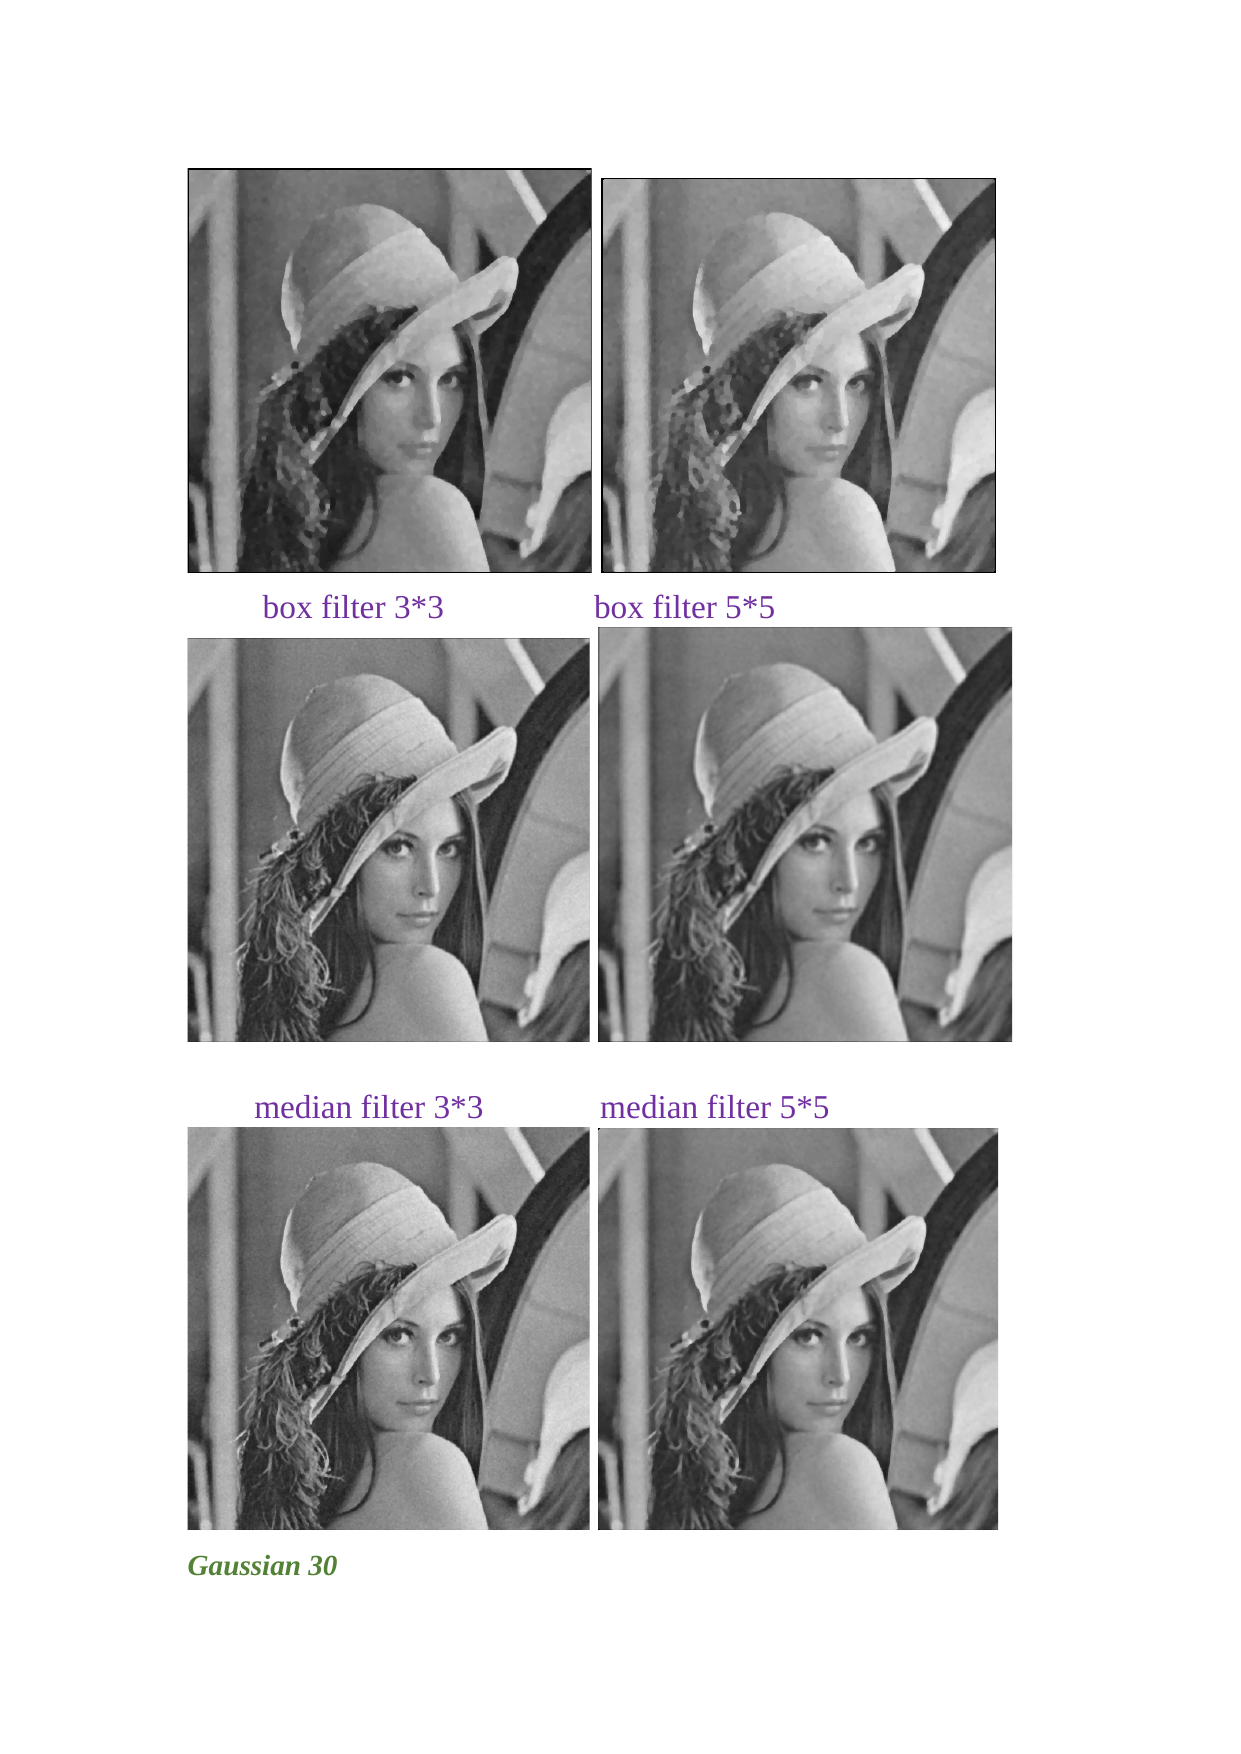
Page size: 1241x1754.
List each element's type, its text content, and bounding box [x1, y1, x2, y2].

picture [598, 627, 1013, 1042]
picture [598, 1128, 999, 1530]
picture [187, 168, 592, 573]
picture [187, 638, 590, 1042]
picture [601, 178, 996, 573]
text median filter 3*3 median filter 5*5 [187, 1085, 1053, 1127]
picture [187, 1127, 590, 1530]
text Gaussian 30 [187, 1544, 1053, 1585]
